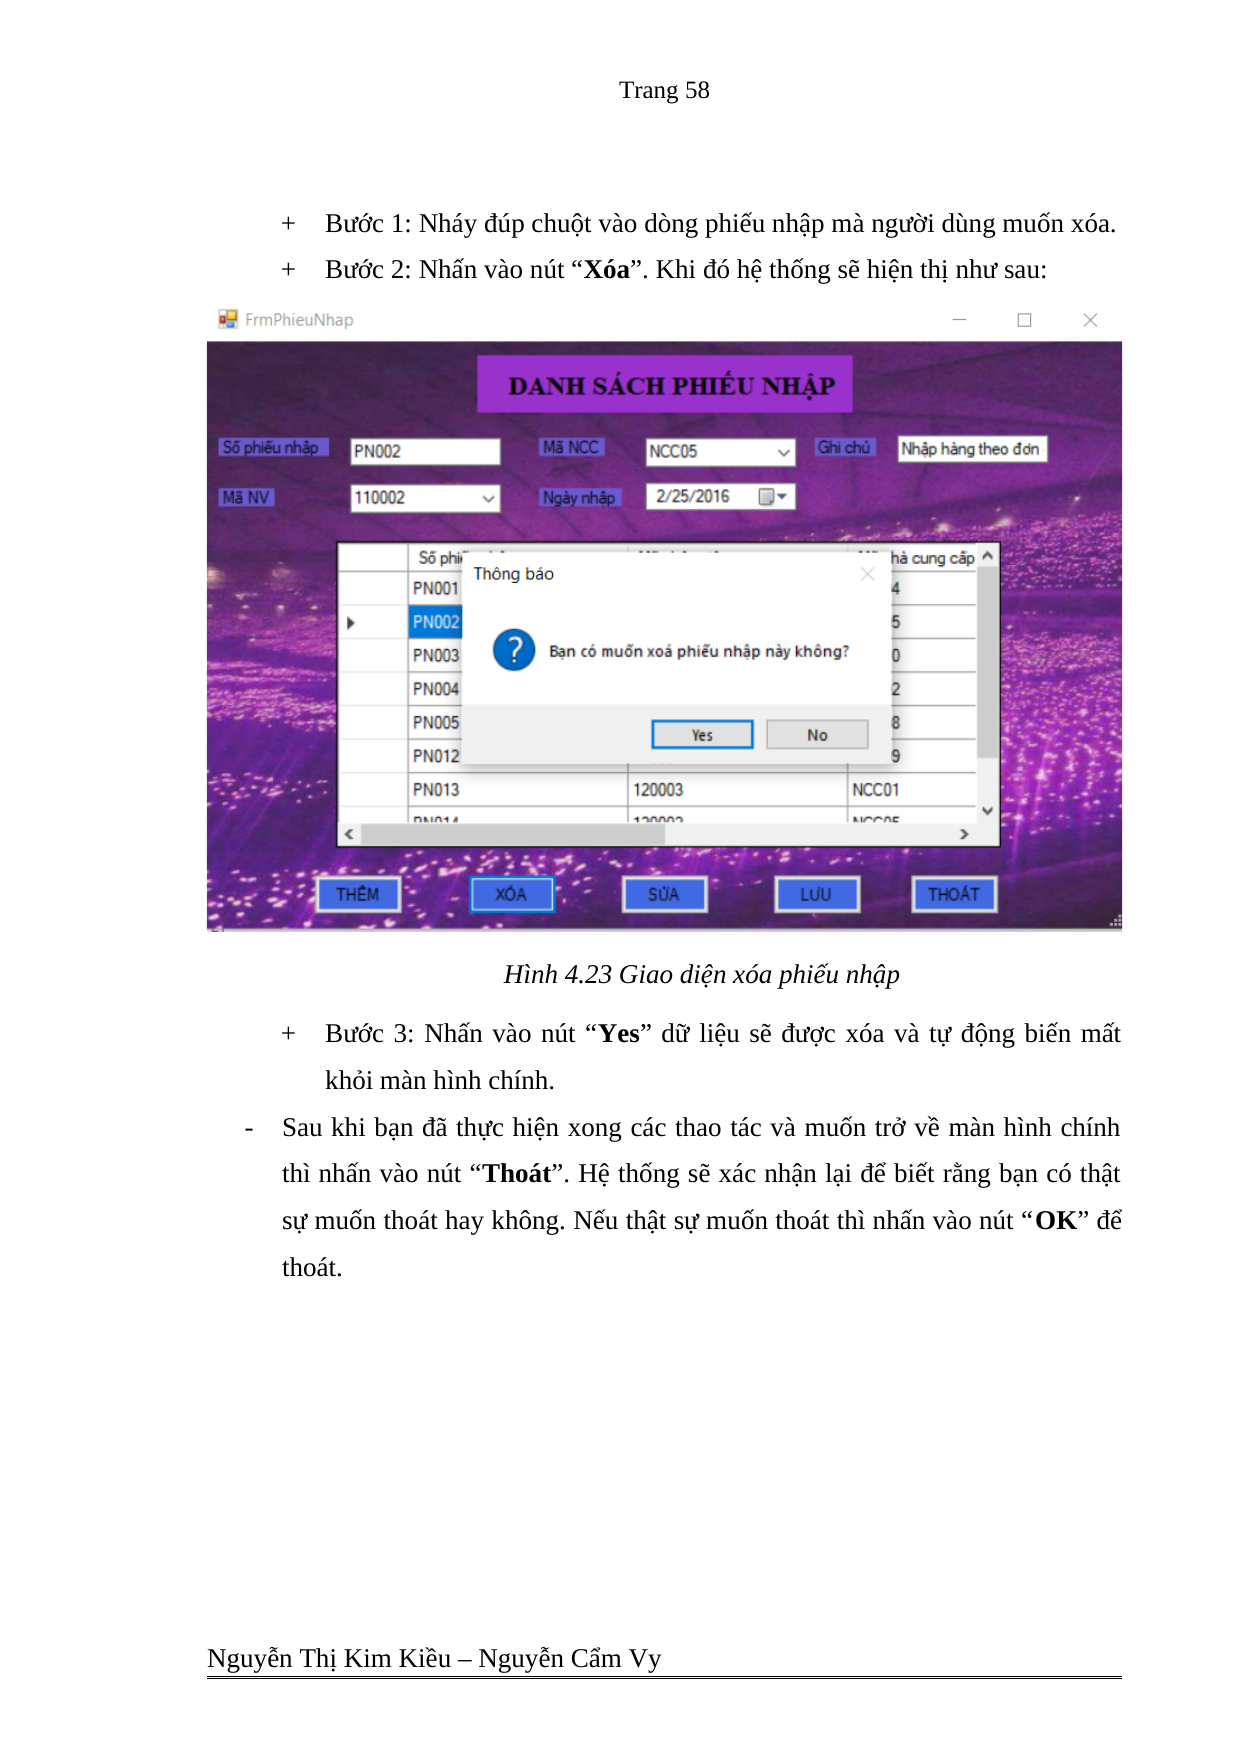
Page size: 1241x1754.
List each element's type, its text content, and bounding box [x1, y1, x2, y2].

list Bước 3: Nhấn vào nút “Yes” dữ liệu sẽ được xóa và tự động biến mất khỏi màn hình chính. [281, 1017, 1122, 1095]
text Hình 4.23 Giao diện xóa phiếu nhập [282, 958, 1122, 989]
picture [206, 300, 1123, 932]
list Bước 2: Nhấn vào nút “Xóa”. Khi đó hệ thống sẽ hiện thị như sau: [281, 253, 1122, 284]
list Sau khi bạn đã thực hiện xong các thao tác và muốn trở về màn hình chính thì nhấn vào nút “Thoát”. Hệ thống sẽ xác nhận lại để biết rằng bạn có thật sự muốn thoát hay không. Nếu thật sự muốn thoát thì nhấn vào nút “OK” để thoát. [244, 1111, 1122, 1282]
list Bước 1: Nháy đúp chuột vào dòng phiếu nhập mà người dùng muốn xóa. [281, 207, 1122, 238]
